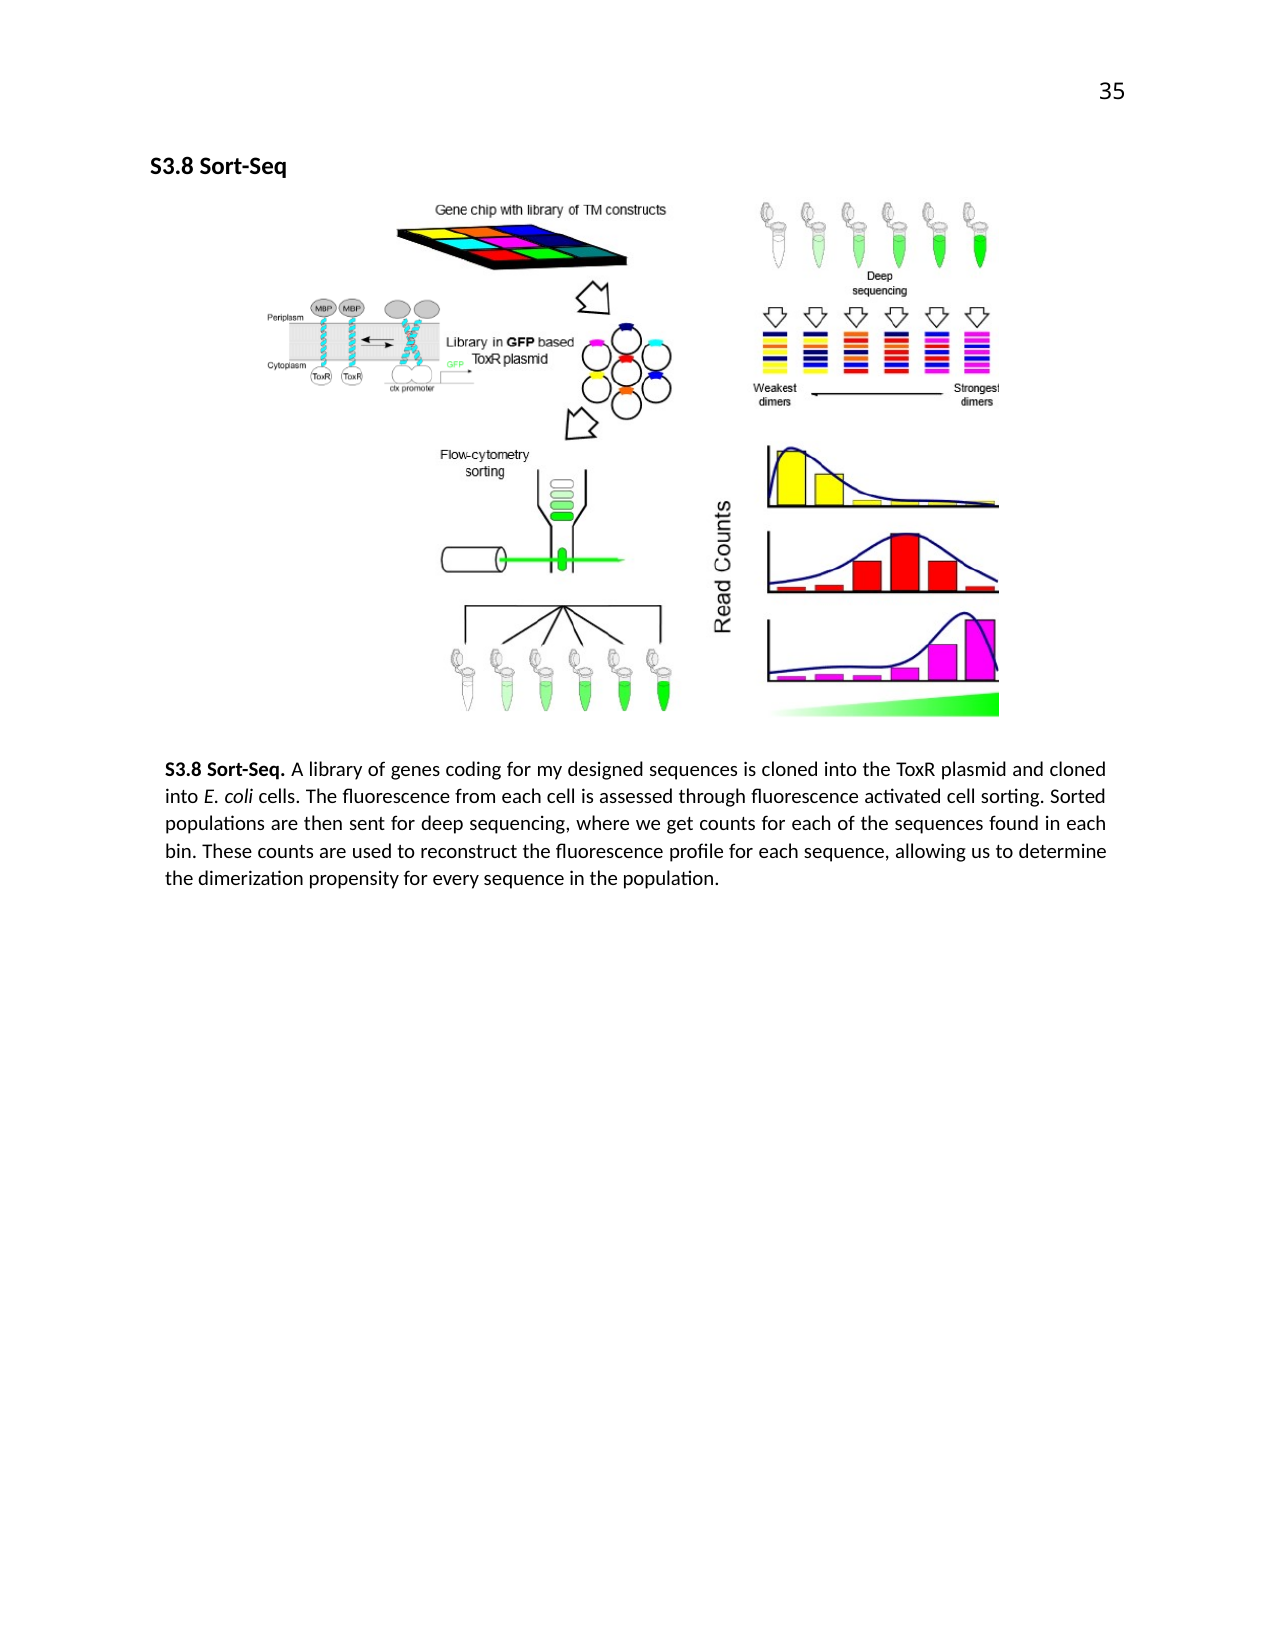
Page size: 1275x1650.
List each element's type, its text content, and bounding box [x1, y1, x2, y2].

subtitle S3.8 Sort-Seq [150, 150, 1125, 181]
picture [254, 197, 999, 719]
